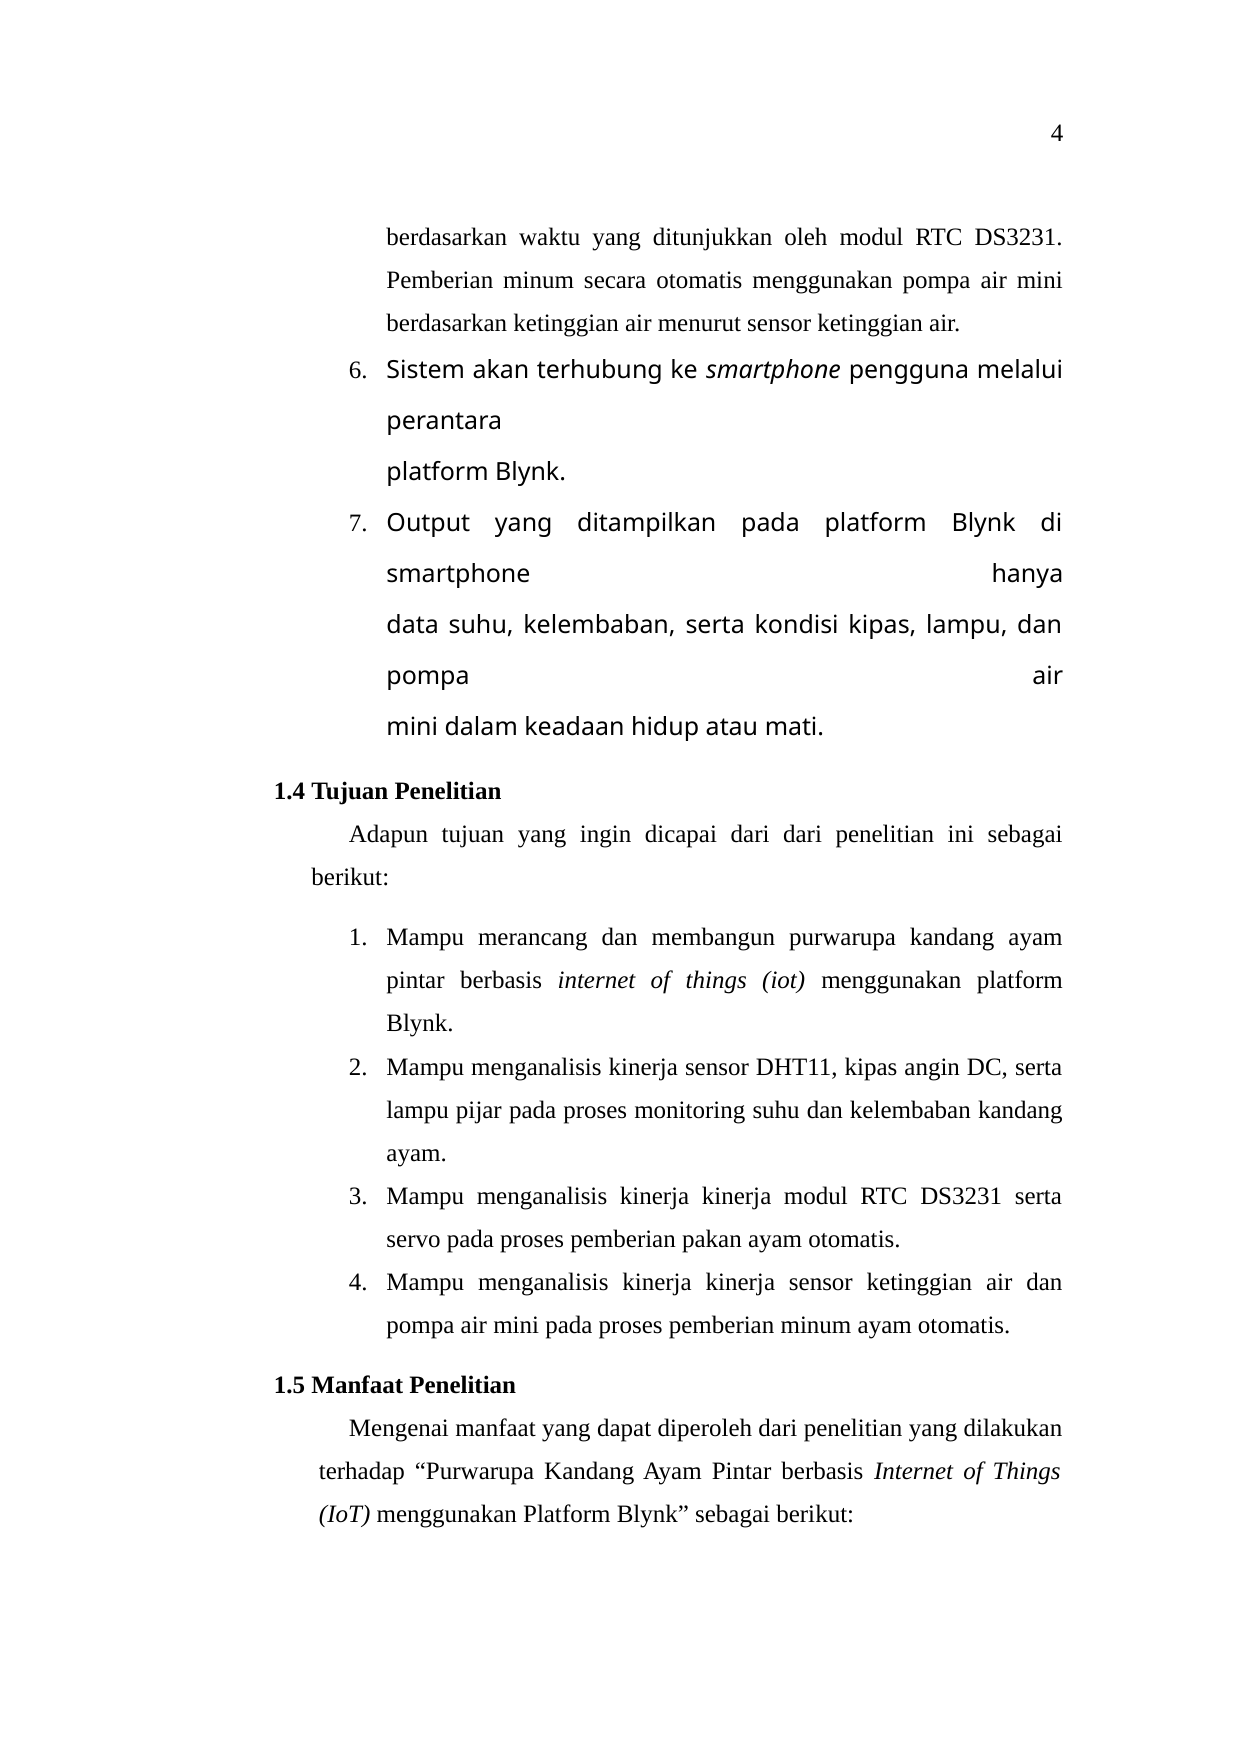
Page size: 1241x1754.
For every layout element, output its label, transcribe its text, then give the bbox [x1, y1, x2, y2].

list Mampu menganalisis kinerja kinerja sensor ketinggian air dan pompa air mini pada proses pemberian minum ayam otomatis. [349, 1267, 1063, 1339]
subtitle Manfaat Penelitian [274, 1370, 1063, 1399]
text Adapun tujuan yang ingin dicapai dari dari penelitian ini sebagai berikut: [311, 819, 1063, 891]
list Mampu merancang dan membangun purwarupa kandang ayam pintar berbasis internet of things (iot) menggunakan platform Blynk. [349, 922, 1063, 1037]
list Output yang ditampilkan pada platform Blynk di smartphone hanya data suhu, kelembaban, serta kondisi kipas, lampu, dan pompa air mini dalam keadaan hidup atau mati. [349, 504, 1063, 743]
subtitle Tujuan Penelitian [274, 776, 1063, 805]
list Sistem akan terhubung ke smartphone pengguna melalui perantara platform Blynk. [349, 351, 1063, 487]
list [349, 222, 1063, 337]
list Mampu menganalisis kinerja kinerja modul RTC DS3231 serta servo pada proses pemberian pakan ayam otomatis. [349, 1181, 1063, 1253]
text Mengenai manfaat yang dapat diperoleh dari penelitian yang dilakukan terhadap “Purwarupa Kandang Ayam Pintar berbasis Internet of Things (IoT) menggunakan Platform Blynk” sebagai berikut: [319, 1413, 1063, 1528]
list Mampu menganalisis kinerja sensor DHT11, kipas angin DC, serta lampu pijar pada proses monitoring suhu dan kelembaban kandang ayam. [349, 1052, 1063, 1167]
